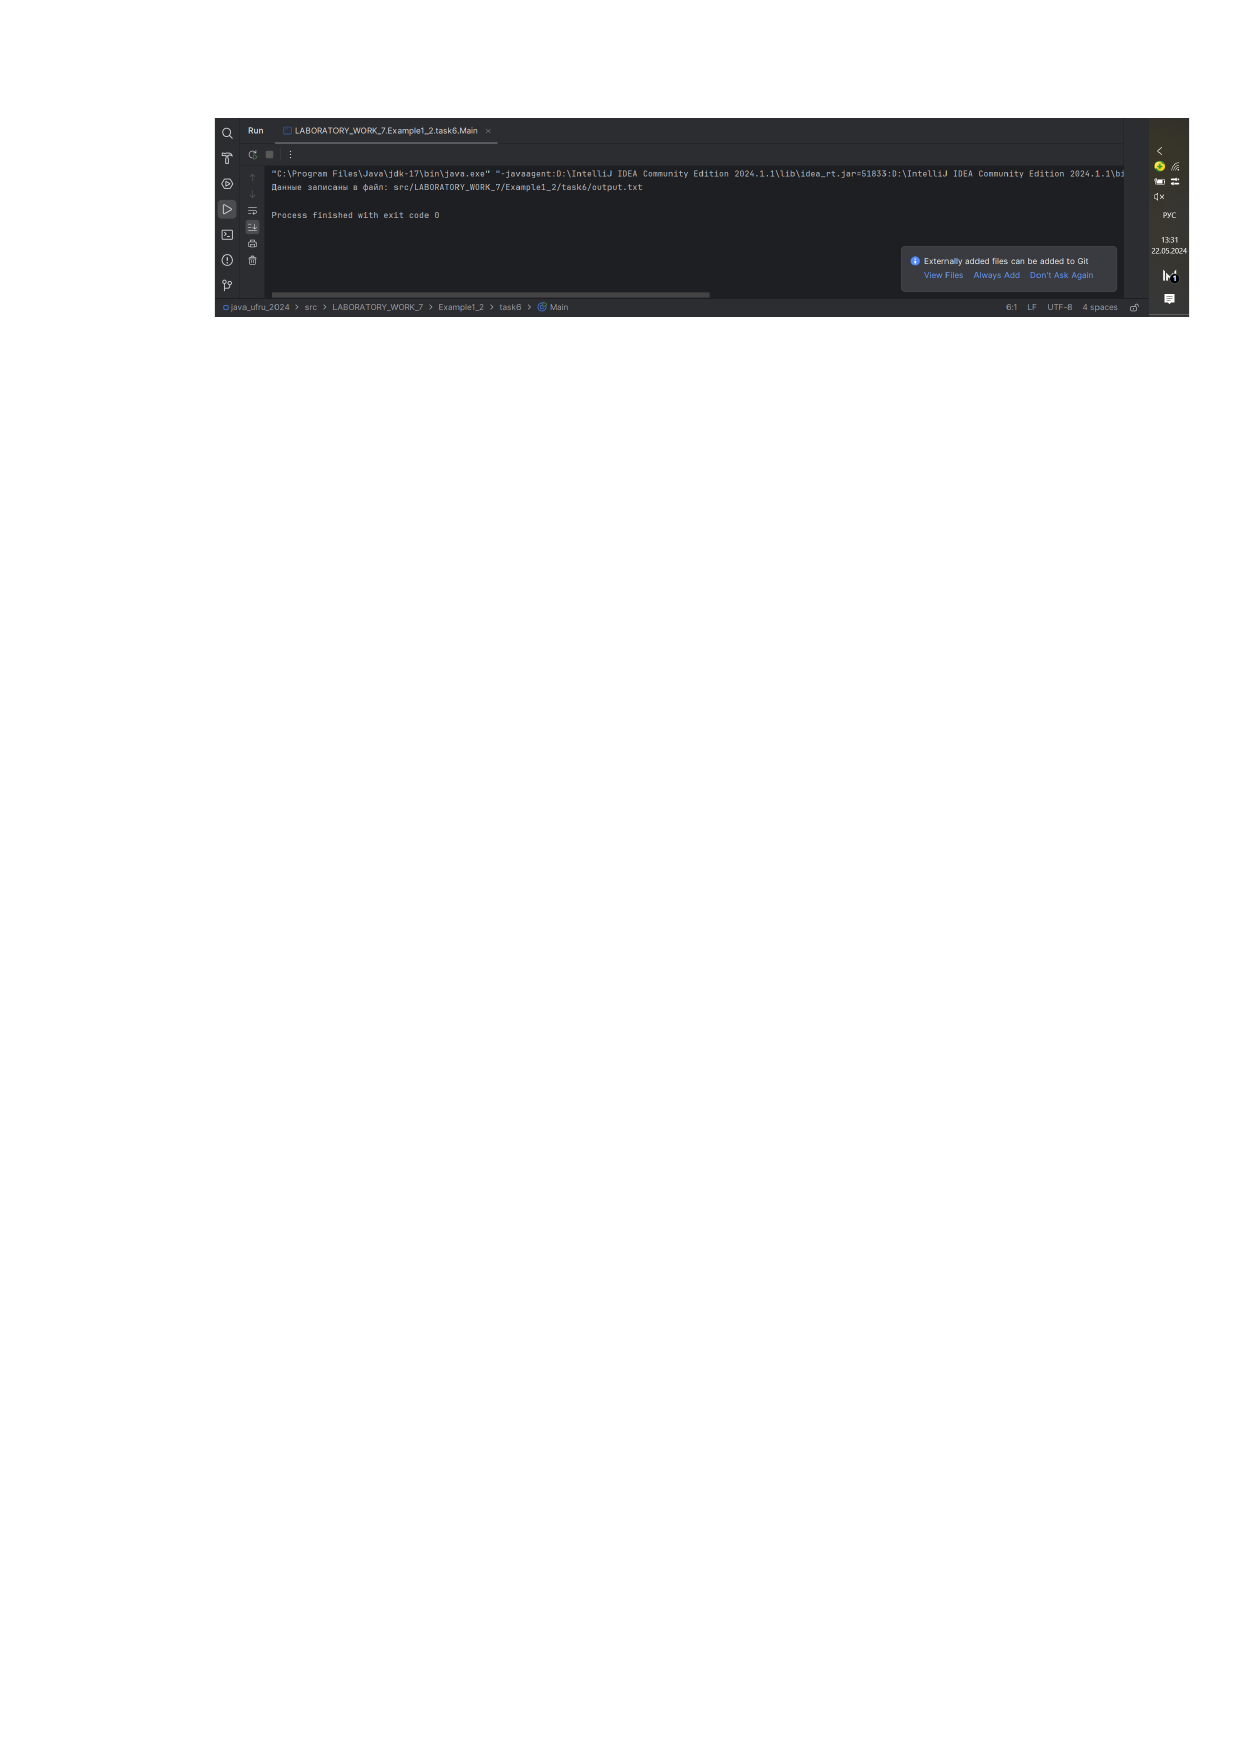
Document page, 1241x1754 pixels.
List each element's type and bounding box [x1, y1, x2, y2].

picture [214, 118, 1190, 317]
